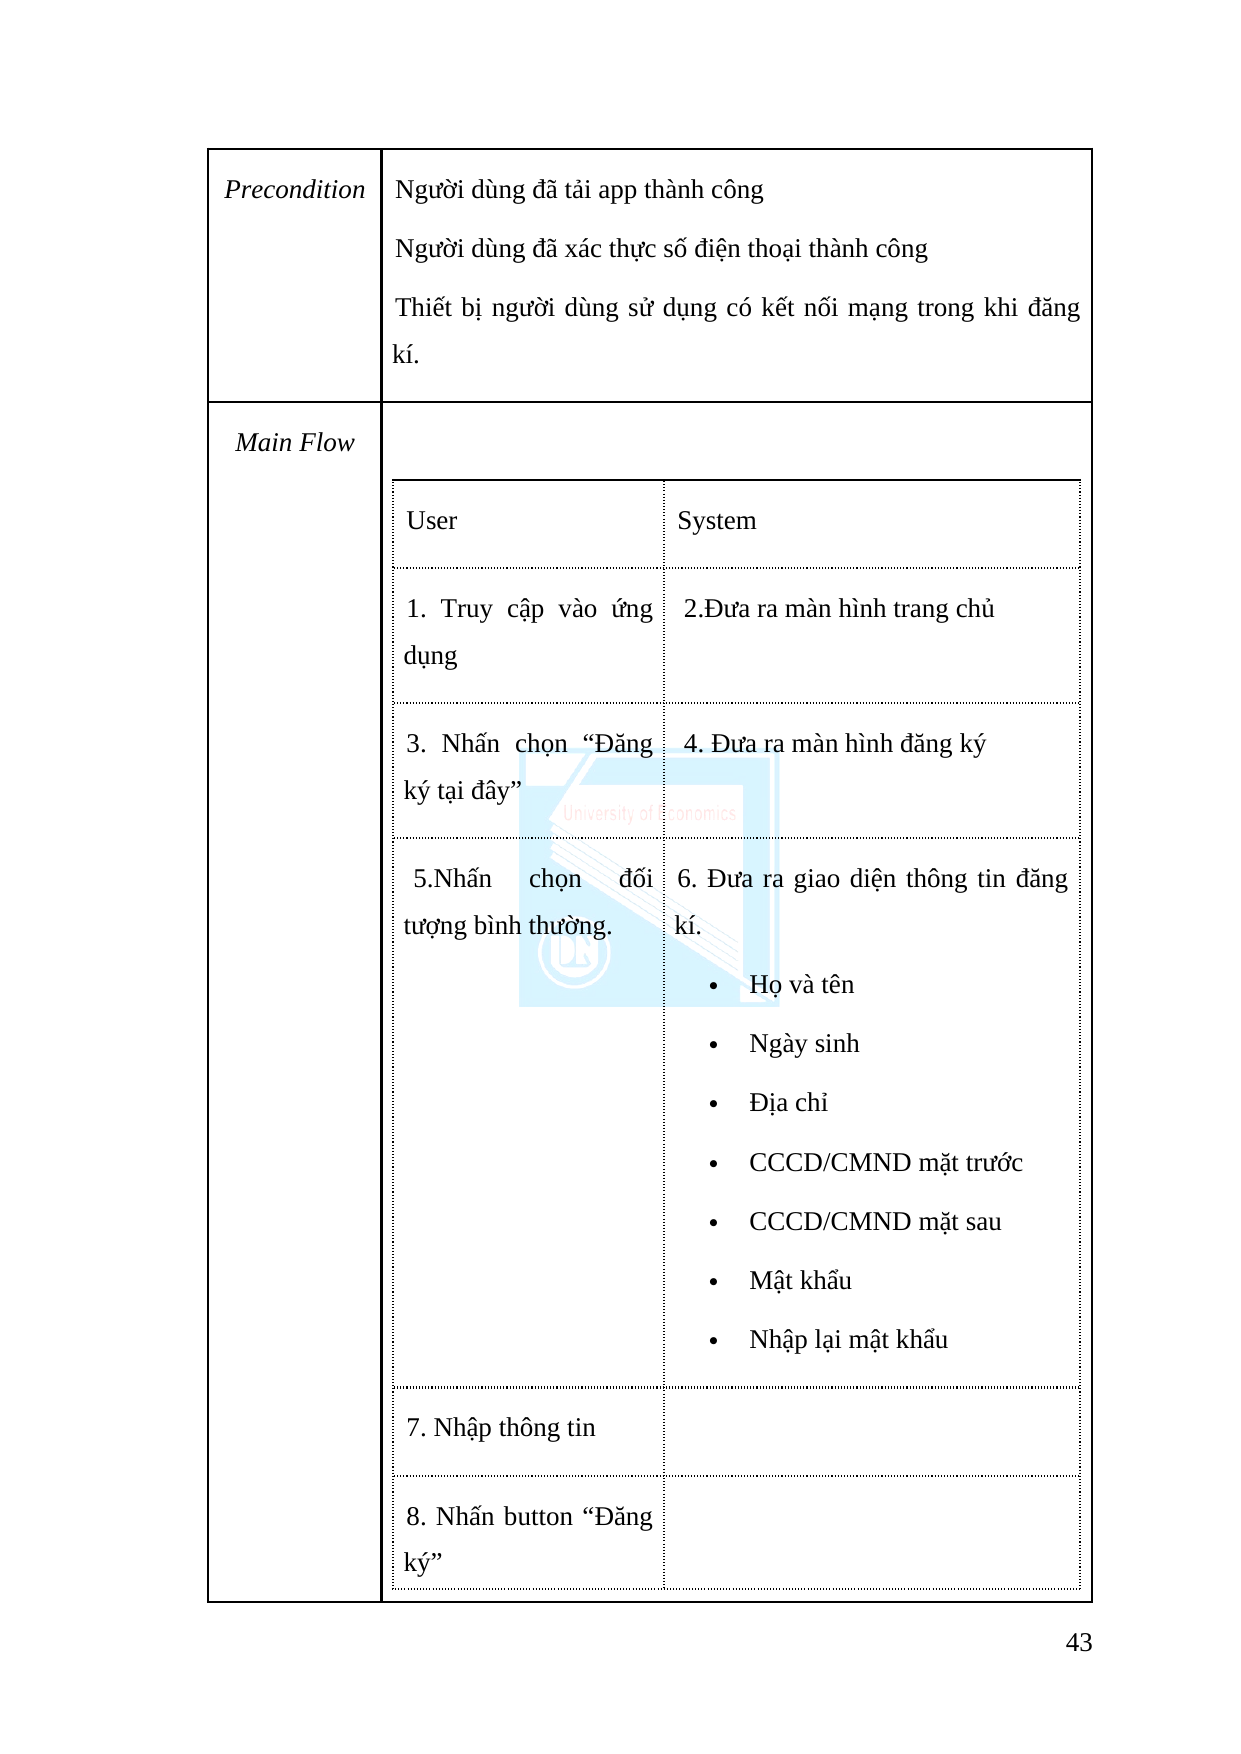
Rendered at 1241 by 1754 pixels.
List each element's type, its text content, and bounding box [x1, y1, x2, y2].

table_cell Main Flow [209, 403, 380, 1601]
table_cell Người dùng đã tải app thành công Người dùng đã xác thực số điện thoại thành công Thiết bị người dùng sử dụng có kết nối mạng trong khi đăng kí. [383, 150, 1091, 401]
table_cell [383, 403, 1091, 1601]
table_cell Precondition [209, 150, 380, 401]
